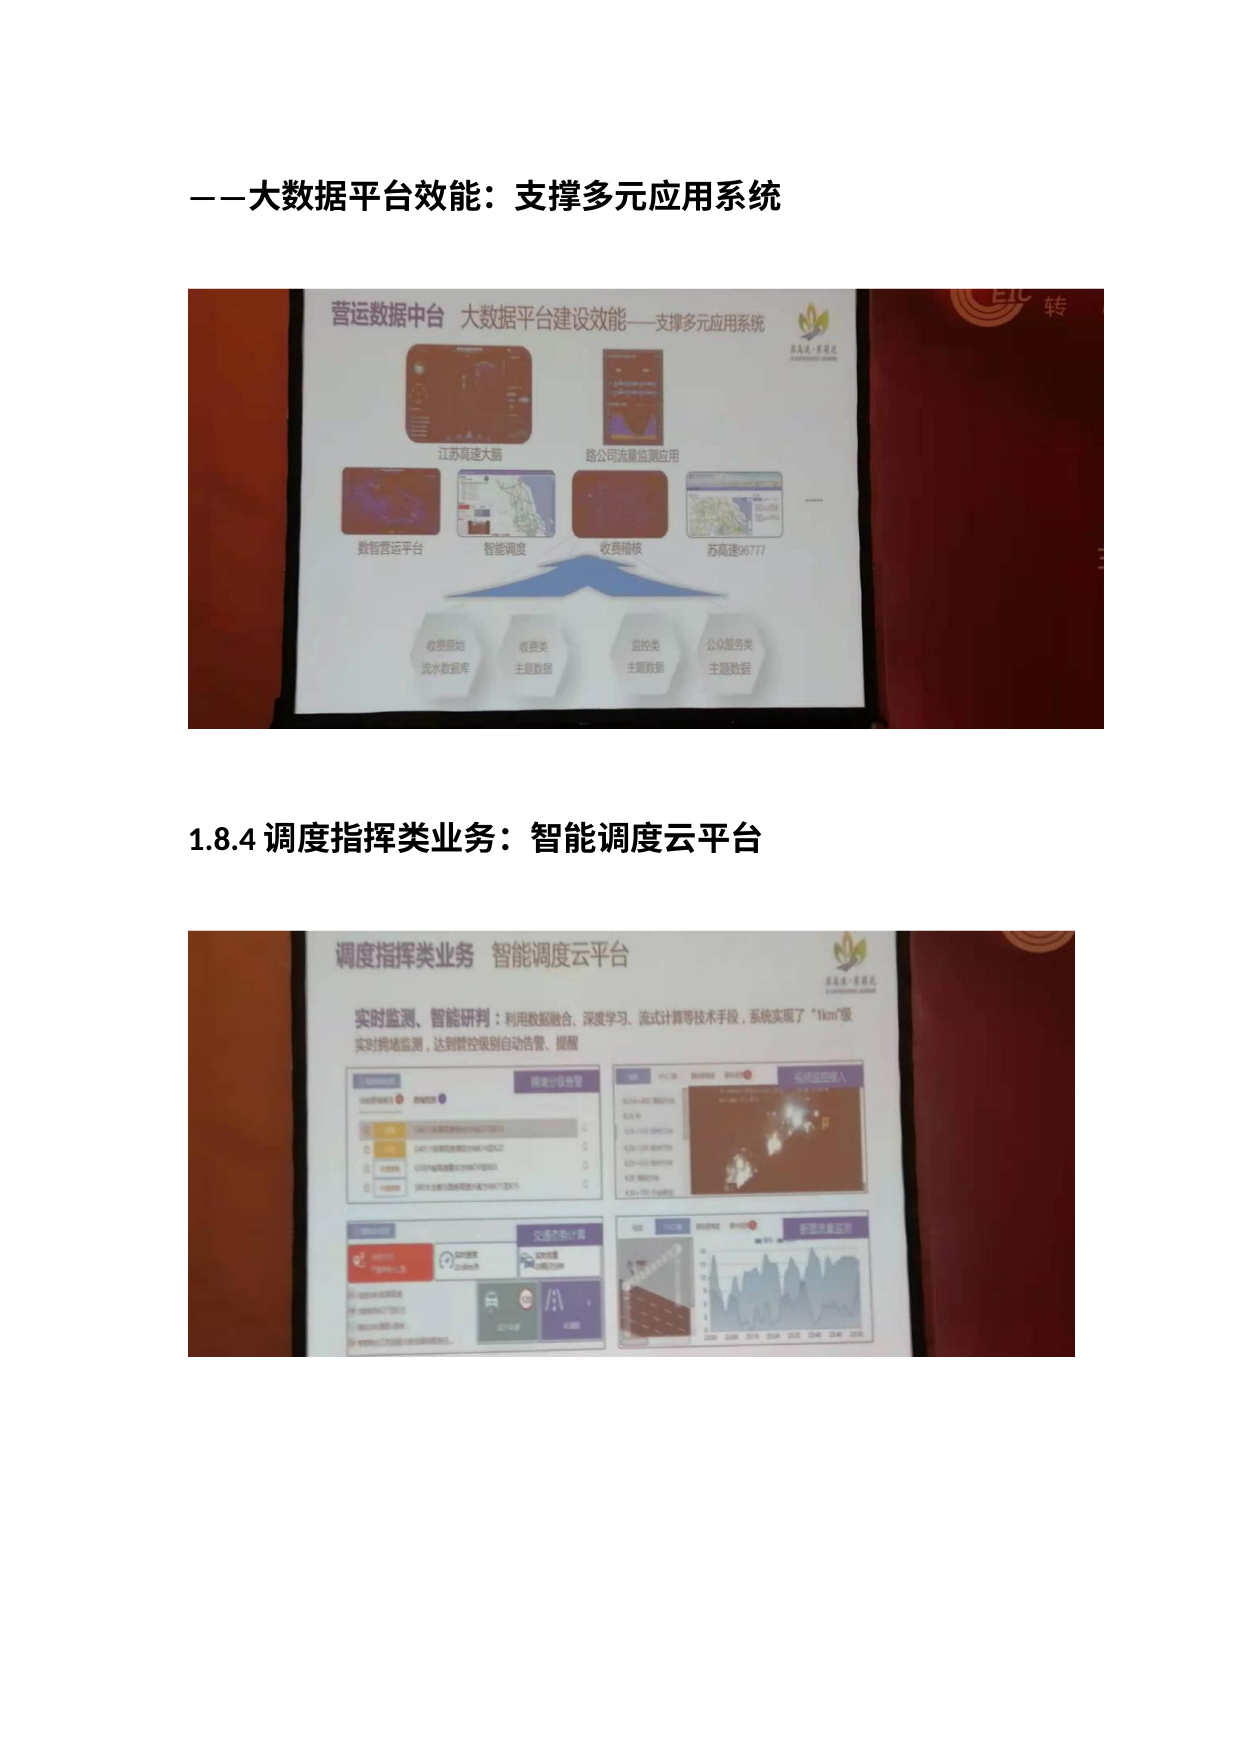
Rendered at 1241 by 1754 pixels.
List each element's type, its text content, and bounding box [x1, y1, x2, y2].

subtitle ——大数据平台效能：支撑多元应用系统 [187, 162, 1053, 227]
picture [189, 931, 1075, 1357]
picture [189, 289, 1103, 729]
subtitle 1.8.4 调度指挥类业务：智能调度云平台 [187, 803, 1053, 868]
